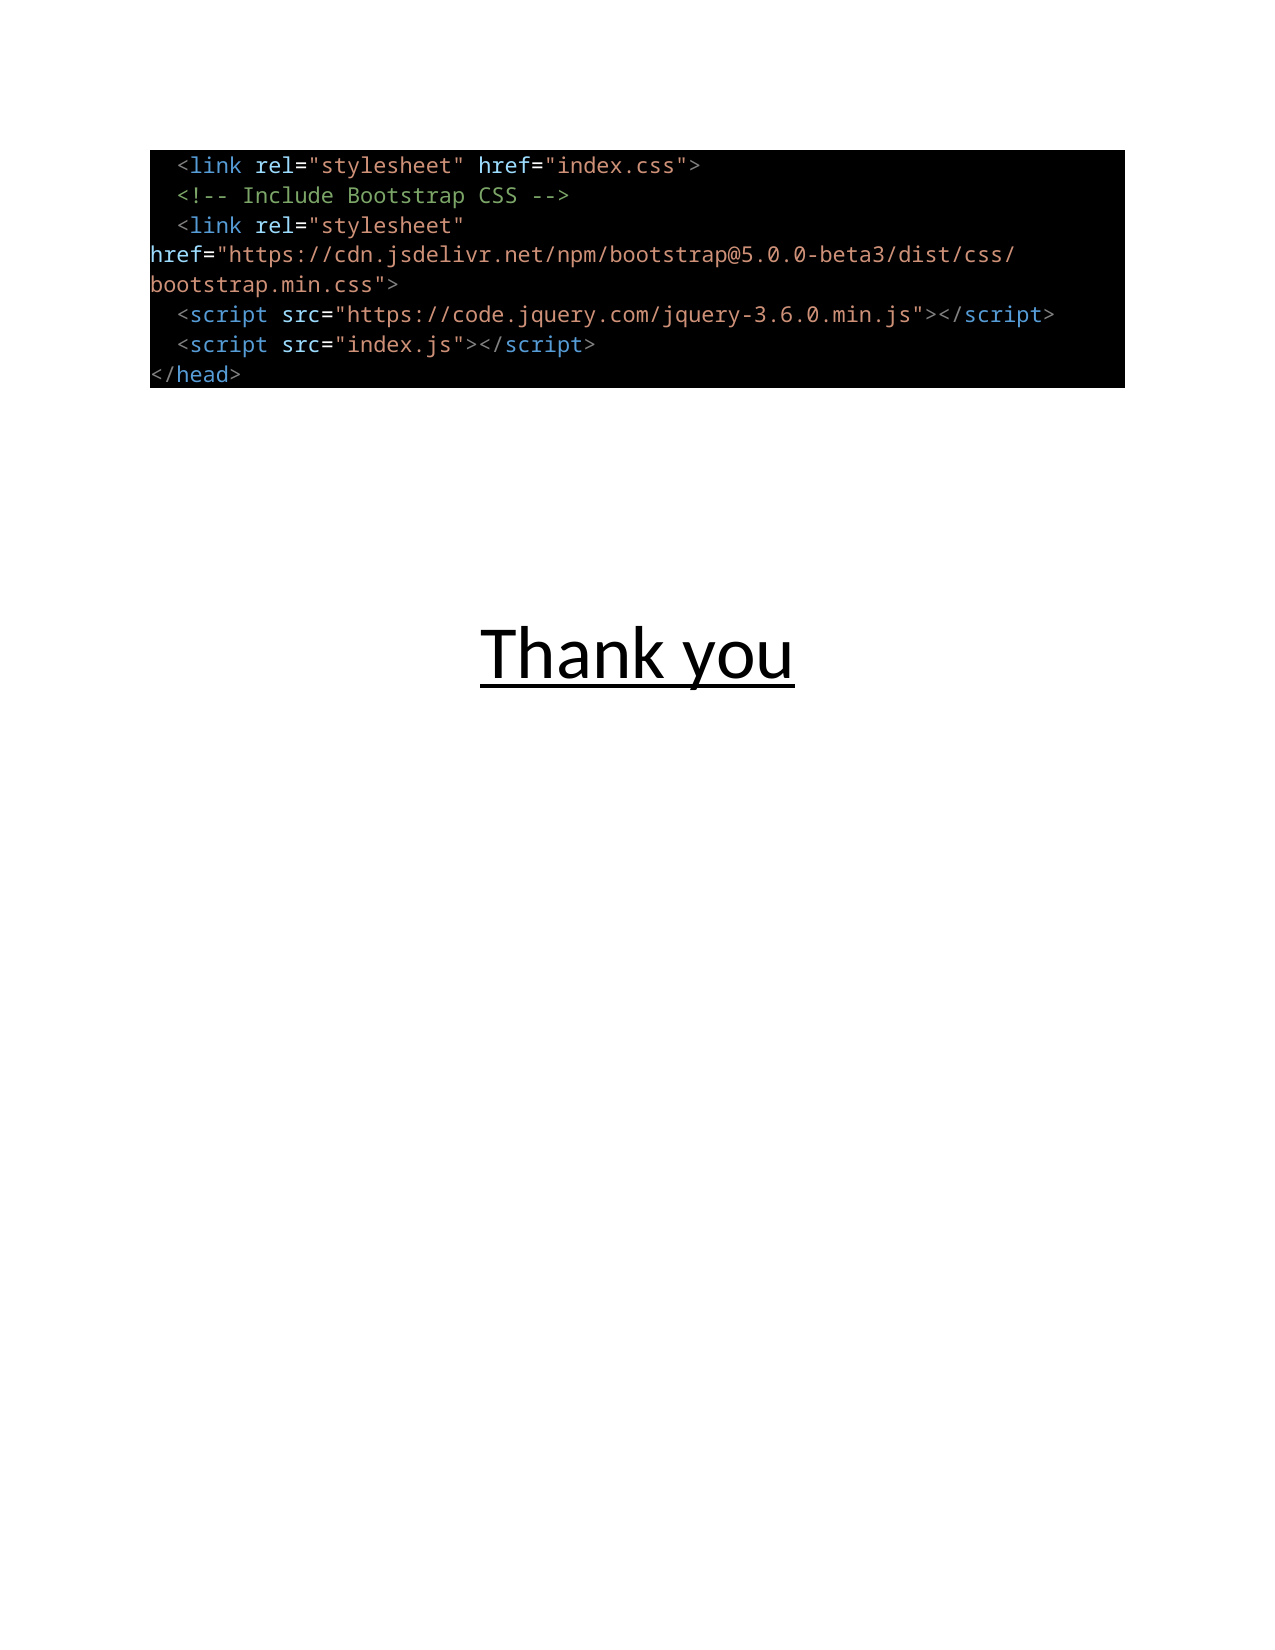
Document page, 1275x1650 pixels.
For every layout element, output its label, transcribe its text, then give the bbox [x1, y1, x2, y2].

text <script src="index.js"></script> [150, 329, 1125, 358]
text <!-- Include Bootstrap CSS --> [150, 180, 1125, 209]
text <link rel="stylesheet" href="index.css"> [150, 150, 1125, 180]
text </head> [150, 358, 1125, 388]
text Thank you [150, 606, 1125, 697]
text <script src="https://code.jquery.com/jquery-3.6.0.min.js"></script> [150, 299, 1125, 329]
text <link rel="stylesheet" href="https://cdn.jsdelivr.net/npm/bootstrap@5.0.0-beta3/dist/css/bootstrap.min.css"> [150, 209, 1125, 299]
